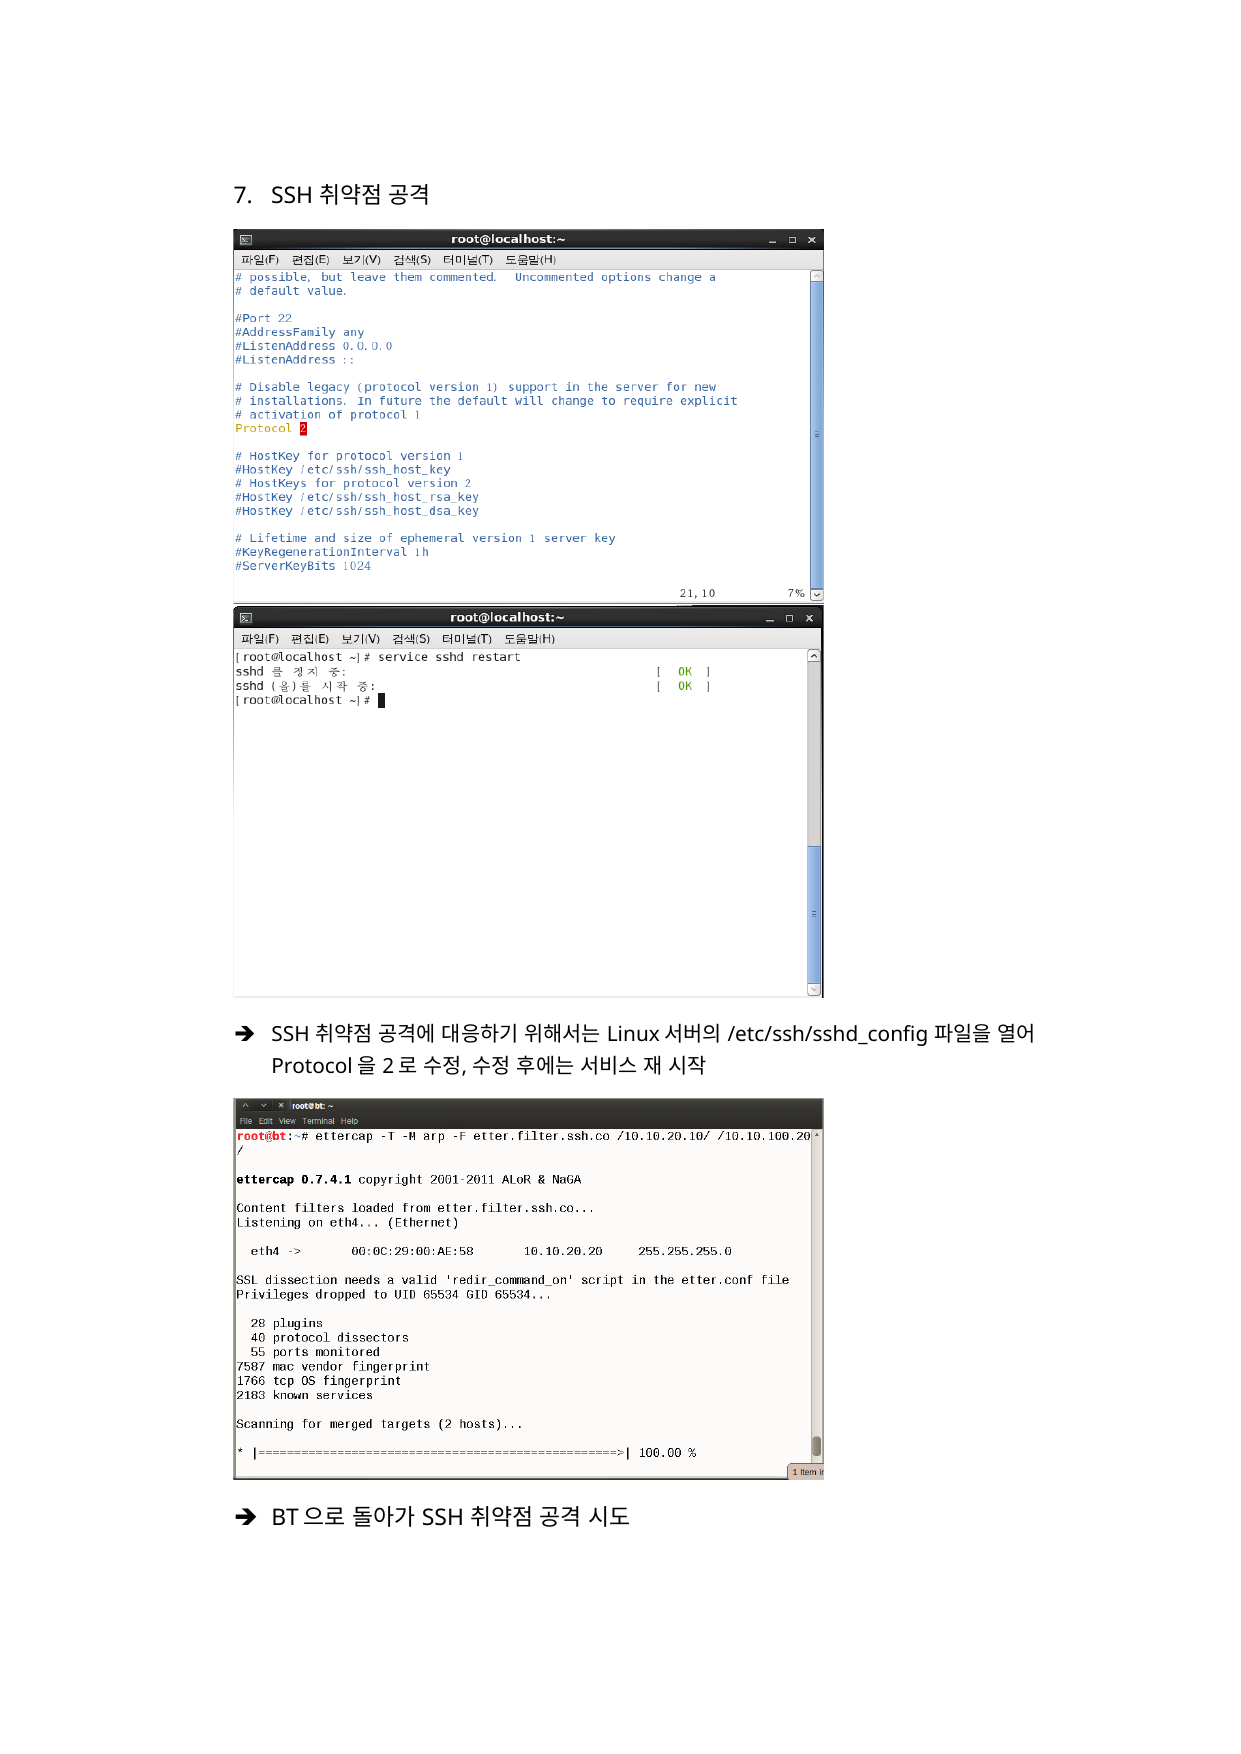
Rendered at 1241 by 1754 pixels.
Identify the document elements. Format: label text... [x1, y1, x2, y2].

picture [233, 1098, 824, 1480]
picture [233, 605, 824, 998]
list BT으로 돌아가 SSH 취약점 공격 시도 [234, 1499, 1090, 1532]
picture [233, 229, 824, 604]
list SSH 취약점 공격에 대응하기 위해서는 Linux서버의 /etc/ssh/sshd_config 파일을 열어 Protocol을 2로 수정, 수정 후에는 서비스 재 시작 [234, 1017, 1090, 1080]
list SSH 취약점 공격 [233, 177, 1090, 211]
